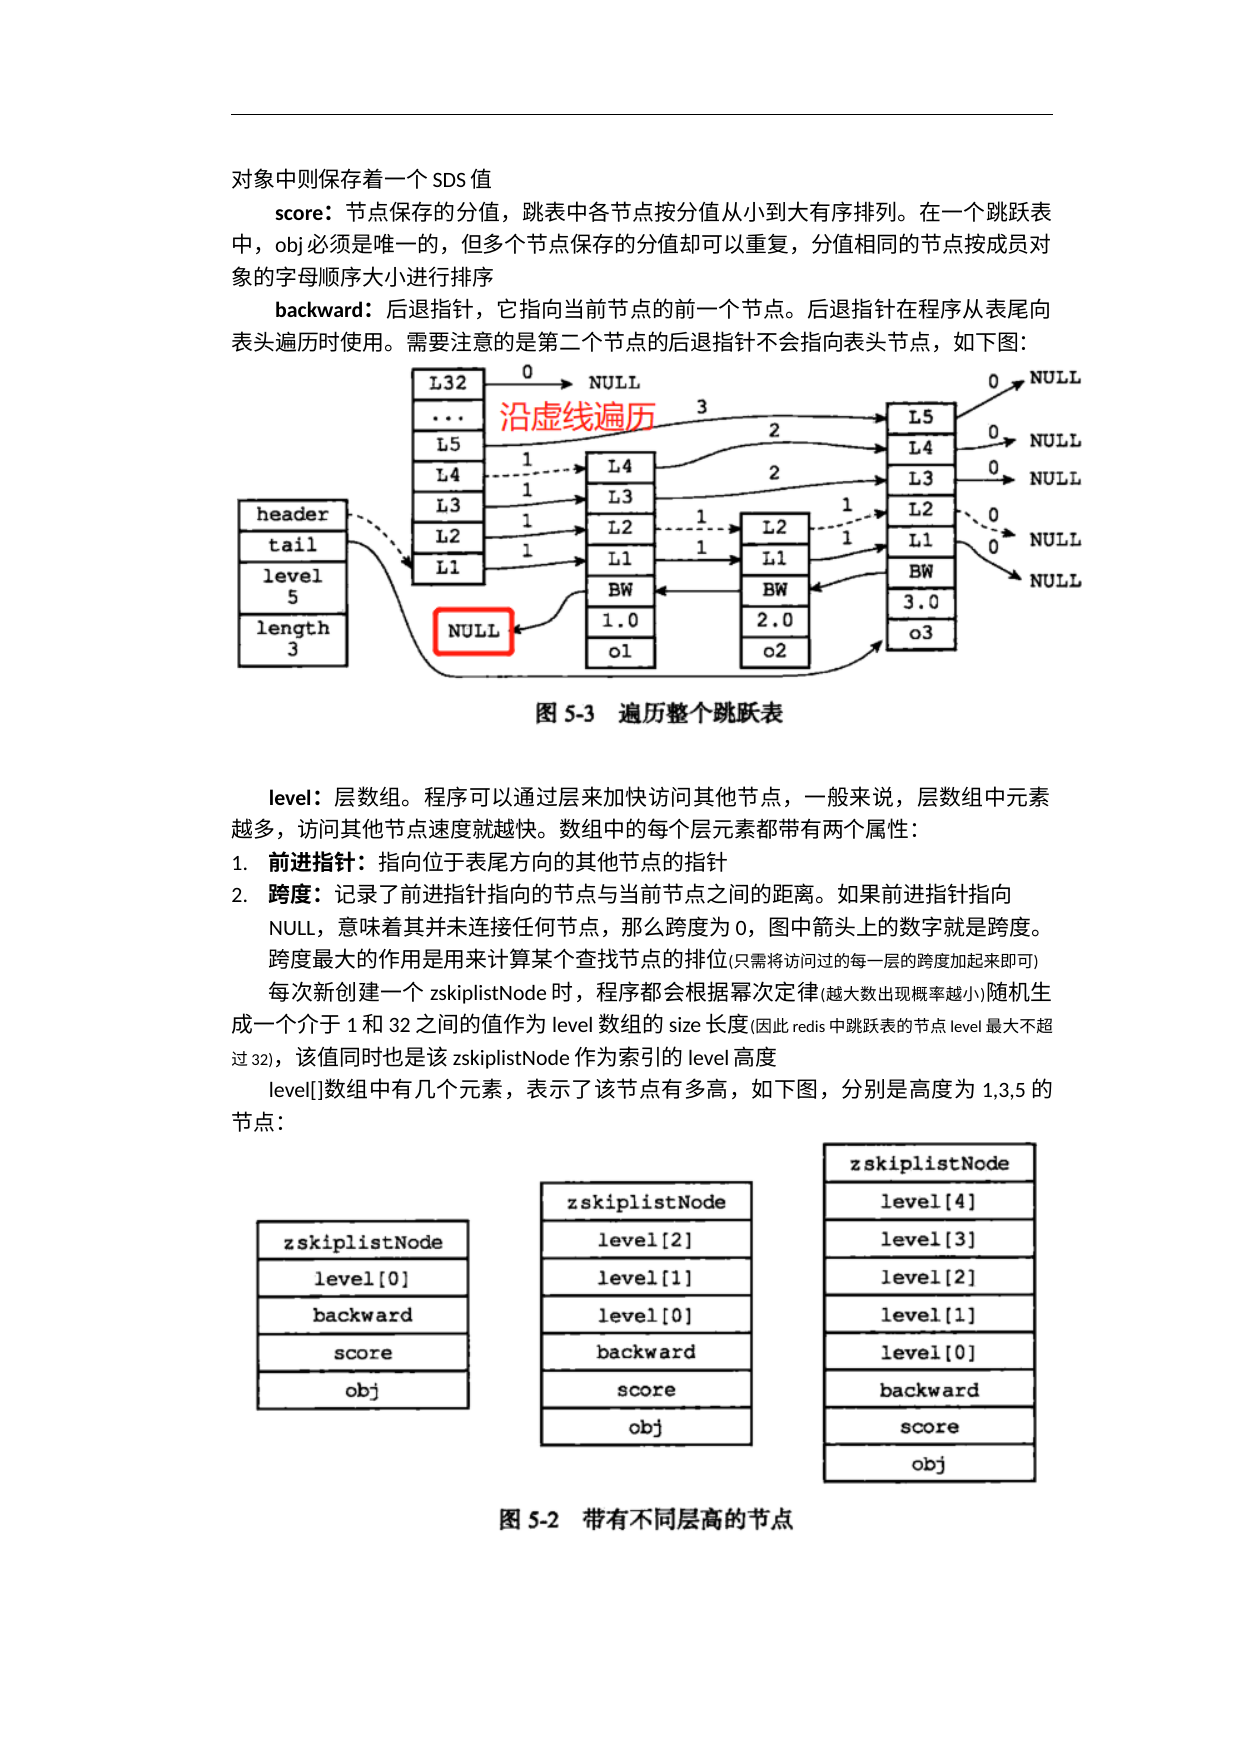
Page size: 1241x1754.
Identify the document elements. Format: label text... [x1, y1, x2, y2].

picture [231, 357, 1097, 752]
text backward：后退指针，它指向当前节点的前一个节点。后退指针在程序从表尾向表头遍历时使用。需要注意的是第二个节点的后退指针不会指向表头节点，如下图： [231, 292, 1053, 357]
list 跨度：记录了前进指针指向的节点与当前节点之间的距离。如果前进指针指向NULL，意味着其并未连接任何节点，那么跨度为0，图中箭头上的数字就是跨度。跨度最大的作用是用来计算某个查找节点的排位(只需将访问过的每一层的跨度加起来即可) [231, 877, 1053, 974]
text level：层数组。程序可以通过层来加快访问其他节点，一般来说，层数组中元素越多，访问其他节点速度就越快。数组中的每个层元素都带有两个属性： [231, 779, 1053, 844]
list 前进指针：指向位于表尾方向的其他节点的指针 [231, 844, 1053, 877]
text level[]数组中有几个元素，表示了该节点有多高，如下图，分别是高度为1,3,5的节点： [231, 1072, 1053, 1137]
text score：节点保存的分值，跳表中各节点按分值从小到大有序排列。在一个跳跃表中，obj必须是唯一的，但多个节点保存的分值却可以重复，分值相同的节点按成员对象的字母顺序大小进行排序 [231, 194, 1053, 292]
text 每次新创建一个zskiplistNode时，程序都会根据幂次定律(越大数出现概率越小)随机生成一个介于1和32之间的值作为level数组的size长度(因此redis中跳跃表的节点level最大不超过32)，该值同时也是该zskiplistNode作为索引的level高度 [231, 974, 1053, 1072]
picture [242, 1137, 1042, 1539]
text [231, 162, 1053, 194]
